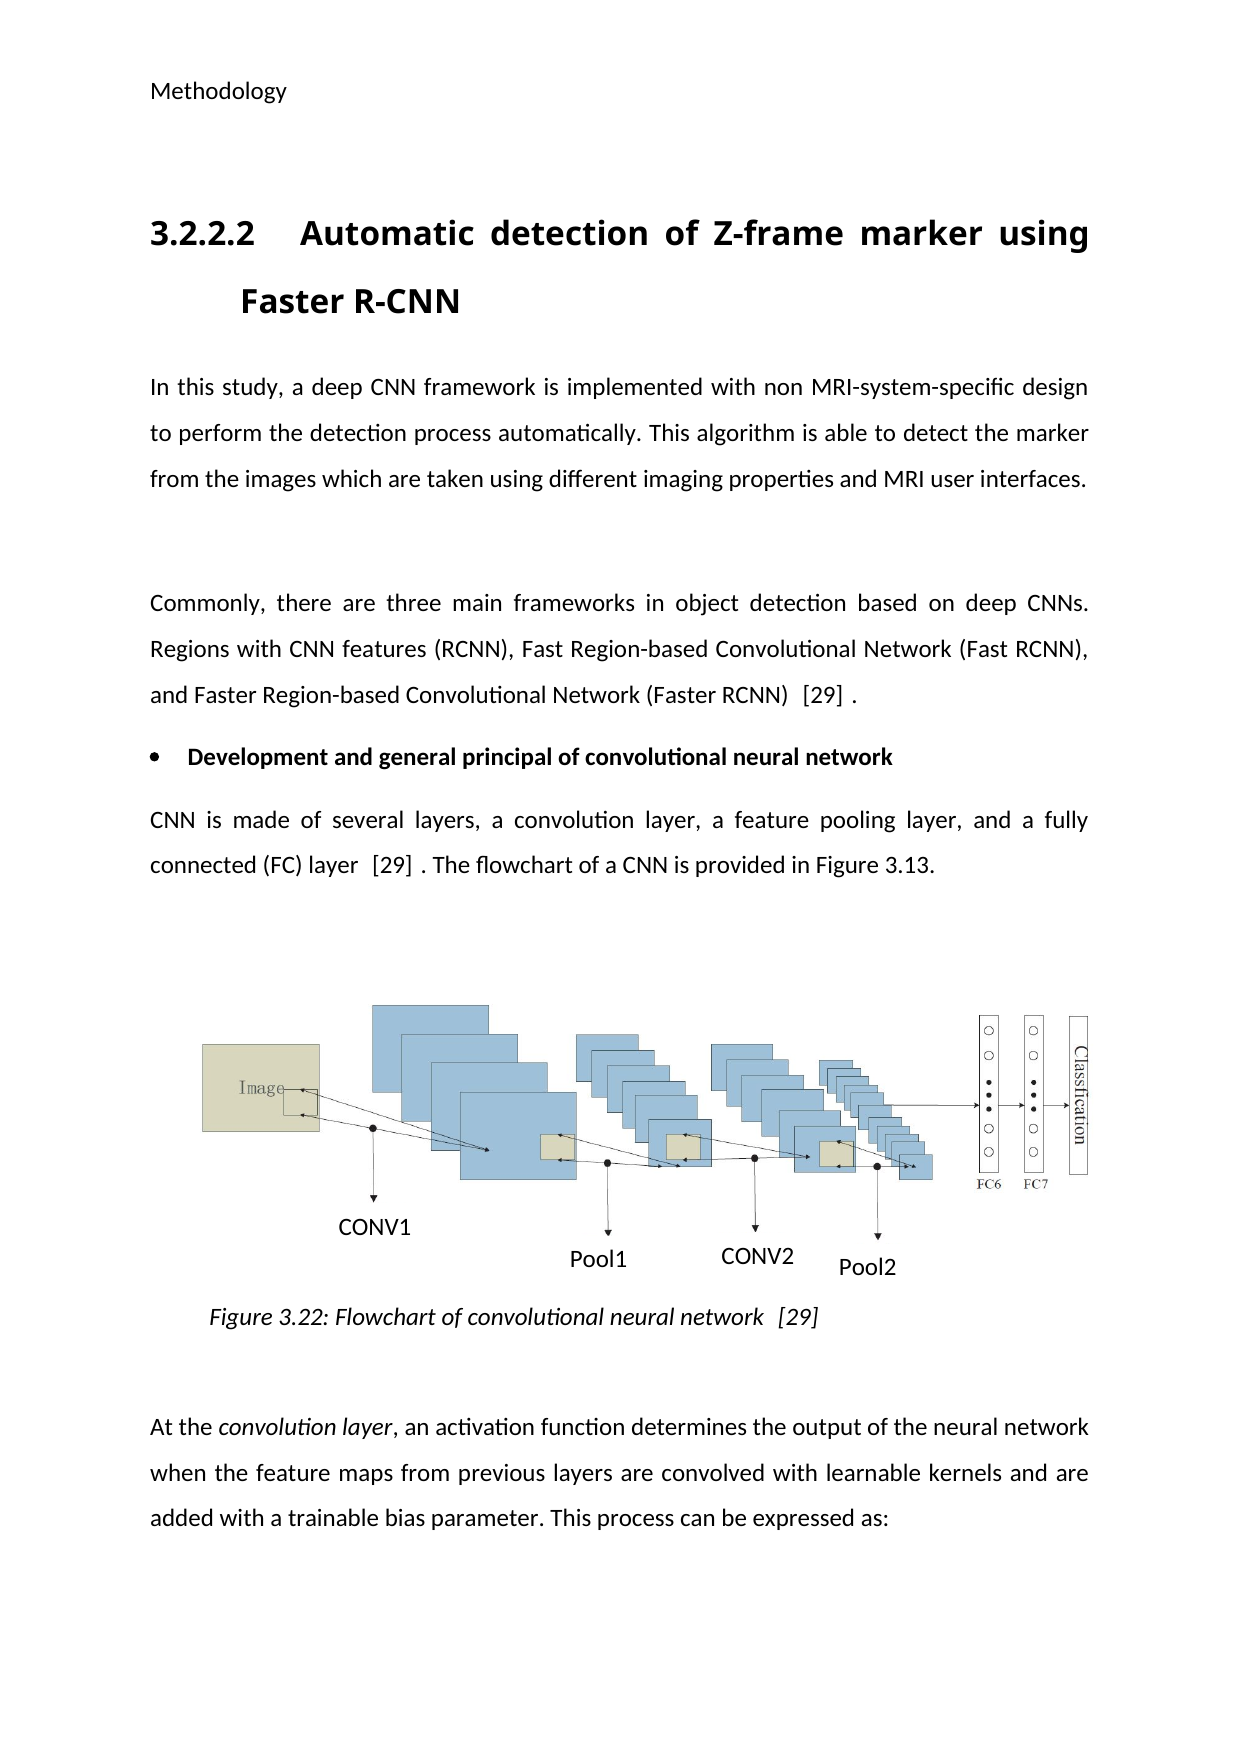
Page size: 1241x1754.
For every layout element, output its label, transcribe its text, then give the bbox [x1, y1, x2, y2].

text At the convolution layer, an activation function determines the output of the neural network when the feature maps from previous layers are convolved with learnable kernels and are added with a trainable bias parameter. This process can be expressed as: [150, 1411, 1090, 1533]
subtitle Automatic detection of Z-frame marker using Faster R-CNN [150, 210, 1090, 323]
text Figure ‎3.13: Flowchart of convolutional neural network [209, 1301, 1031, 1332]
text Commonly, there are three main frameworks in object detection based on deep CNNs. Regions with CNN features (RCNN), Fast Region-based Convolutional Network (Fast RCNN), and Faster Region-based Convolutional Network (Faster RCNN) . [150, 587, 1090, 709]
text In this study, a deep CNN framework is implemented with non MRI-system-specific design to perform the detection process automatically. This algorithm is able to detect the marker from the images which are taken using different imaging properties and MRI user interfaces. [150, 371, 1090, 493]
text CNN is made of several layers, a convolution layer, a feature pooling layer, and a fully connected (FC) layer . The flowchart of a CNN is provided in Figure 3.13. [150, 804, 1090, 880]
list Development and general principal of convolutional neural network [150, 741, 1090, 772]
picture [150, 974, 1168, 1270]
